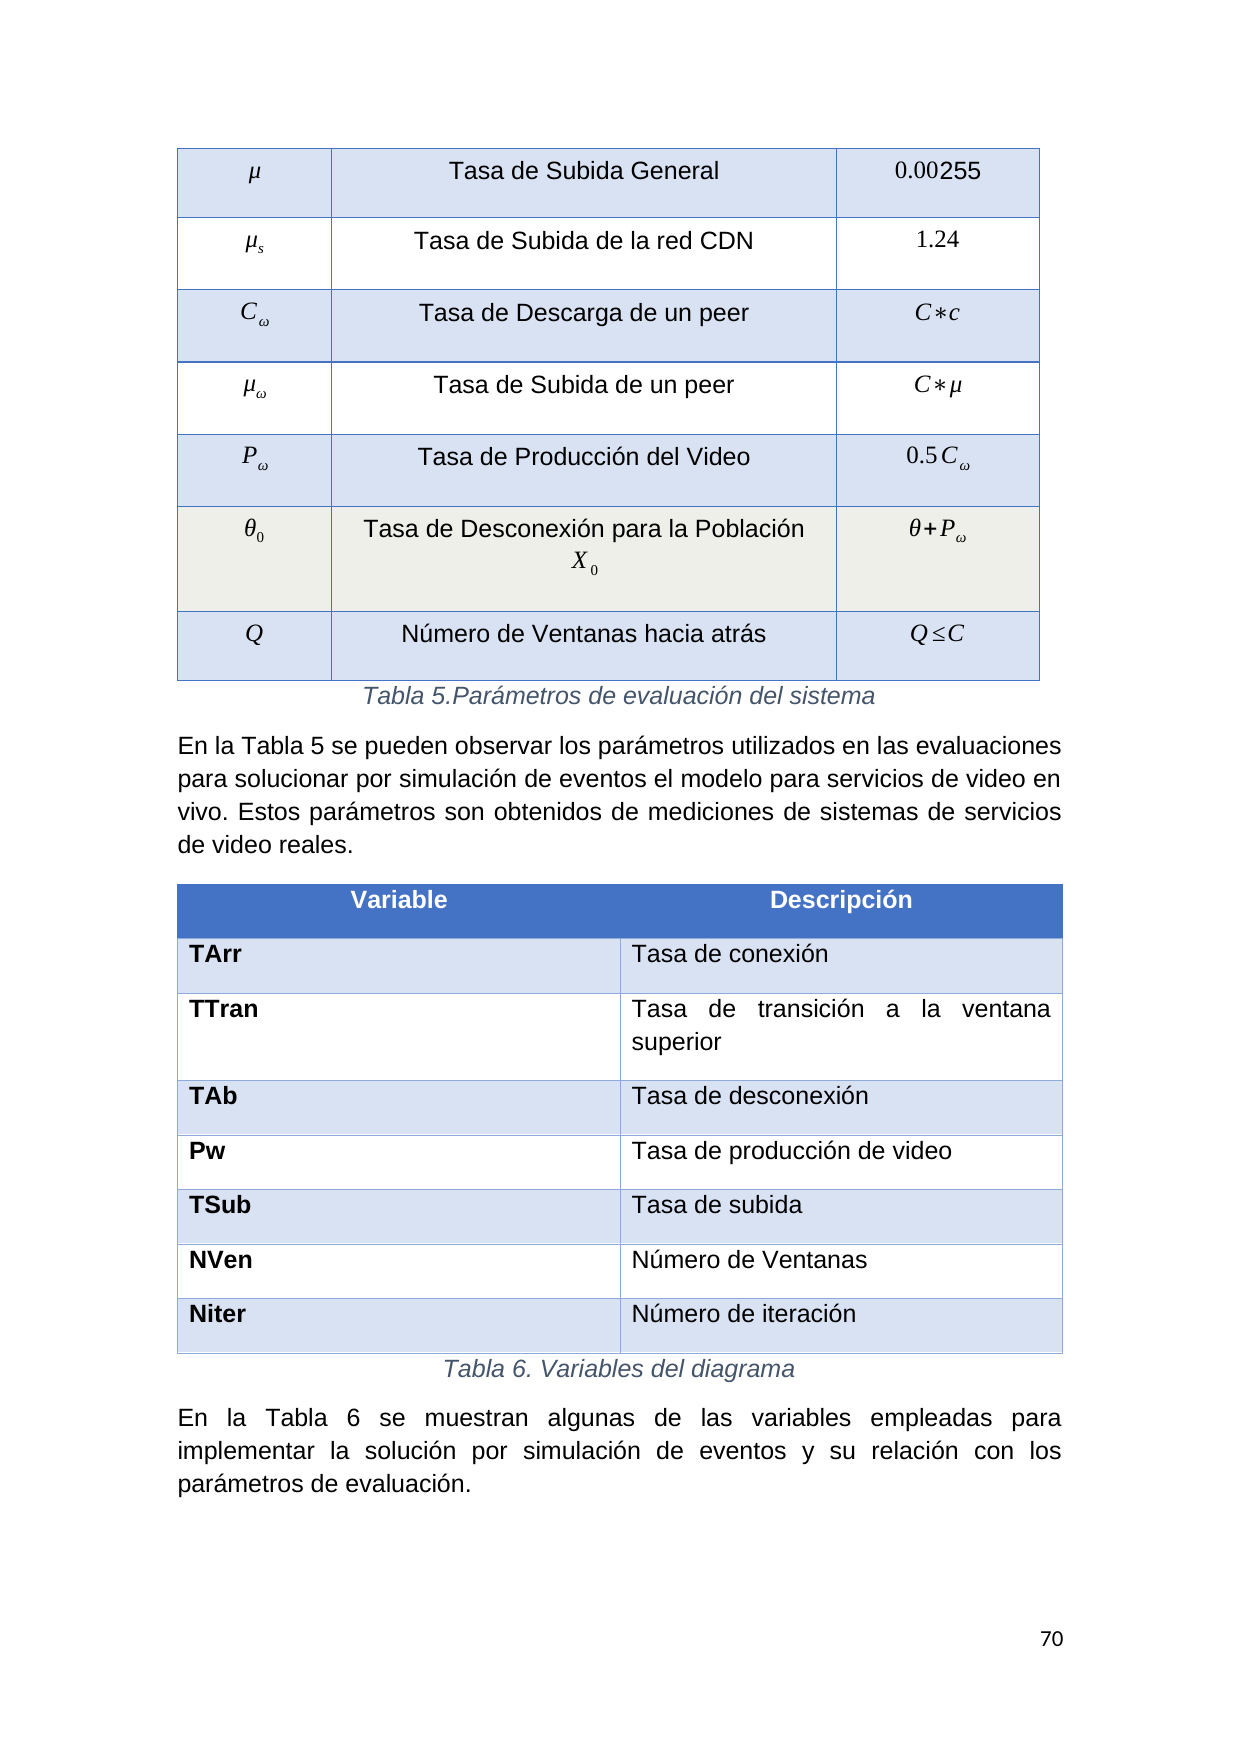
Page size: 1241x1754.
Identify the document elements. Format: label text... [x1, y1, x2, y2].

table_cell [837, 363, 1039, 433]
table_cell Tasa de Producción del Video [332, 435, 836, 506]
table_cell Tasa de desconexión [621, 1081, 1062, 1134]
table_cell Número de Ventanas [621, 1245, 1062, 1298]
table_cell [837, 218, 1039, 289]
table_cell TAb [178, 1081, 620, 1134]
text En la Tabla 5 se pueden observar los parámetros utilizados en las evaluaciones para solucionar por simulación de eventos el modelo para servicios de video en vivo. Estos parámetros son obtenidos de mediciones de sistemas de servicios de video reales. [177, 731, 1063, 858]
table_cell Tasa de transición a la ventana superior [621, 994, 1062, 1080]
table_cell Número de iteración [621, 1299, 1062, 1352]
table_cell [178, 290, 331, 361]
table_cell TArr [178, 939, 620, 993]
text Tabla 5.Parámetros de evaluación del sistema [177, 681, 1063, 710]
table_cell [837, 612, 1039, 680]
table_cell Tasa de Subida de un peer [332, 363, 836, 433]
table_cell Tasa de Descarga de un peer [332, 290, 836, 361]
table_cell Tasa de Subida General [332, 149, 836, 217]
table_cell [178, 507, 331, 611]
table_cell [837, 435, 1039, 506]
text Tabla 6. Variables del diagrama [177, 1354, 1063, 1382]
table_cell Tasa de conexión [621, 939, 1062, 993]
text En la Tabla 6 se muestran algunas de las variables empleadas para implementar la solución por simulación de eventos y su relación con los parámetros de evaluación. [177, 1403, 1063, 1498]
table_cell TSub [178, 1190, 620, 1243]
table_cell NVen [178, 1245, 620, 1298]
table_cell 255 [837, 149, 1039, 217]
table_cell Número de Ventanas hacia atrás [332, 612, 836, 680]
table_cell Tasa de producción de video [621, 1136, 1062, 1189]
table_cell [837, 290, 1039, 361]
table_cell [178, 363, 331, 433]
table_cell [178, 149, 331, 217]
table_cell [837, 507, 1039, 611]
table_cell Tasa de subida [621, 1190, 1062, 1243]
table_cell Niter [178, 1299, 620, 1352]
table_cell [178, 612, 331, 680]
table_cell Tasa de Subida de la red CDN [332, 218, 836, 289]
table_cell [178, 218, 331, 289]
table_cell Tasa de Desconexión para la Población [332, 507, 836, 611]
table_header Descripción [621, 885, 1062, 938]
table_cell [178, 435, 331, 506]
table_cell TTran [178, 994, 620, 1080]
table_cell Pw [178, 1136, 620, 1189]
table_header Variable [178, 885, 620, 938]
